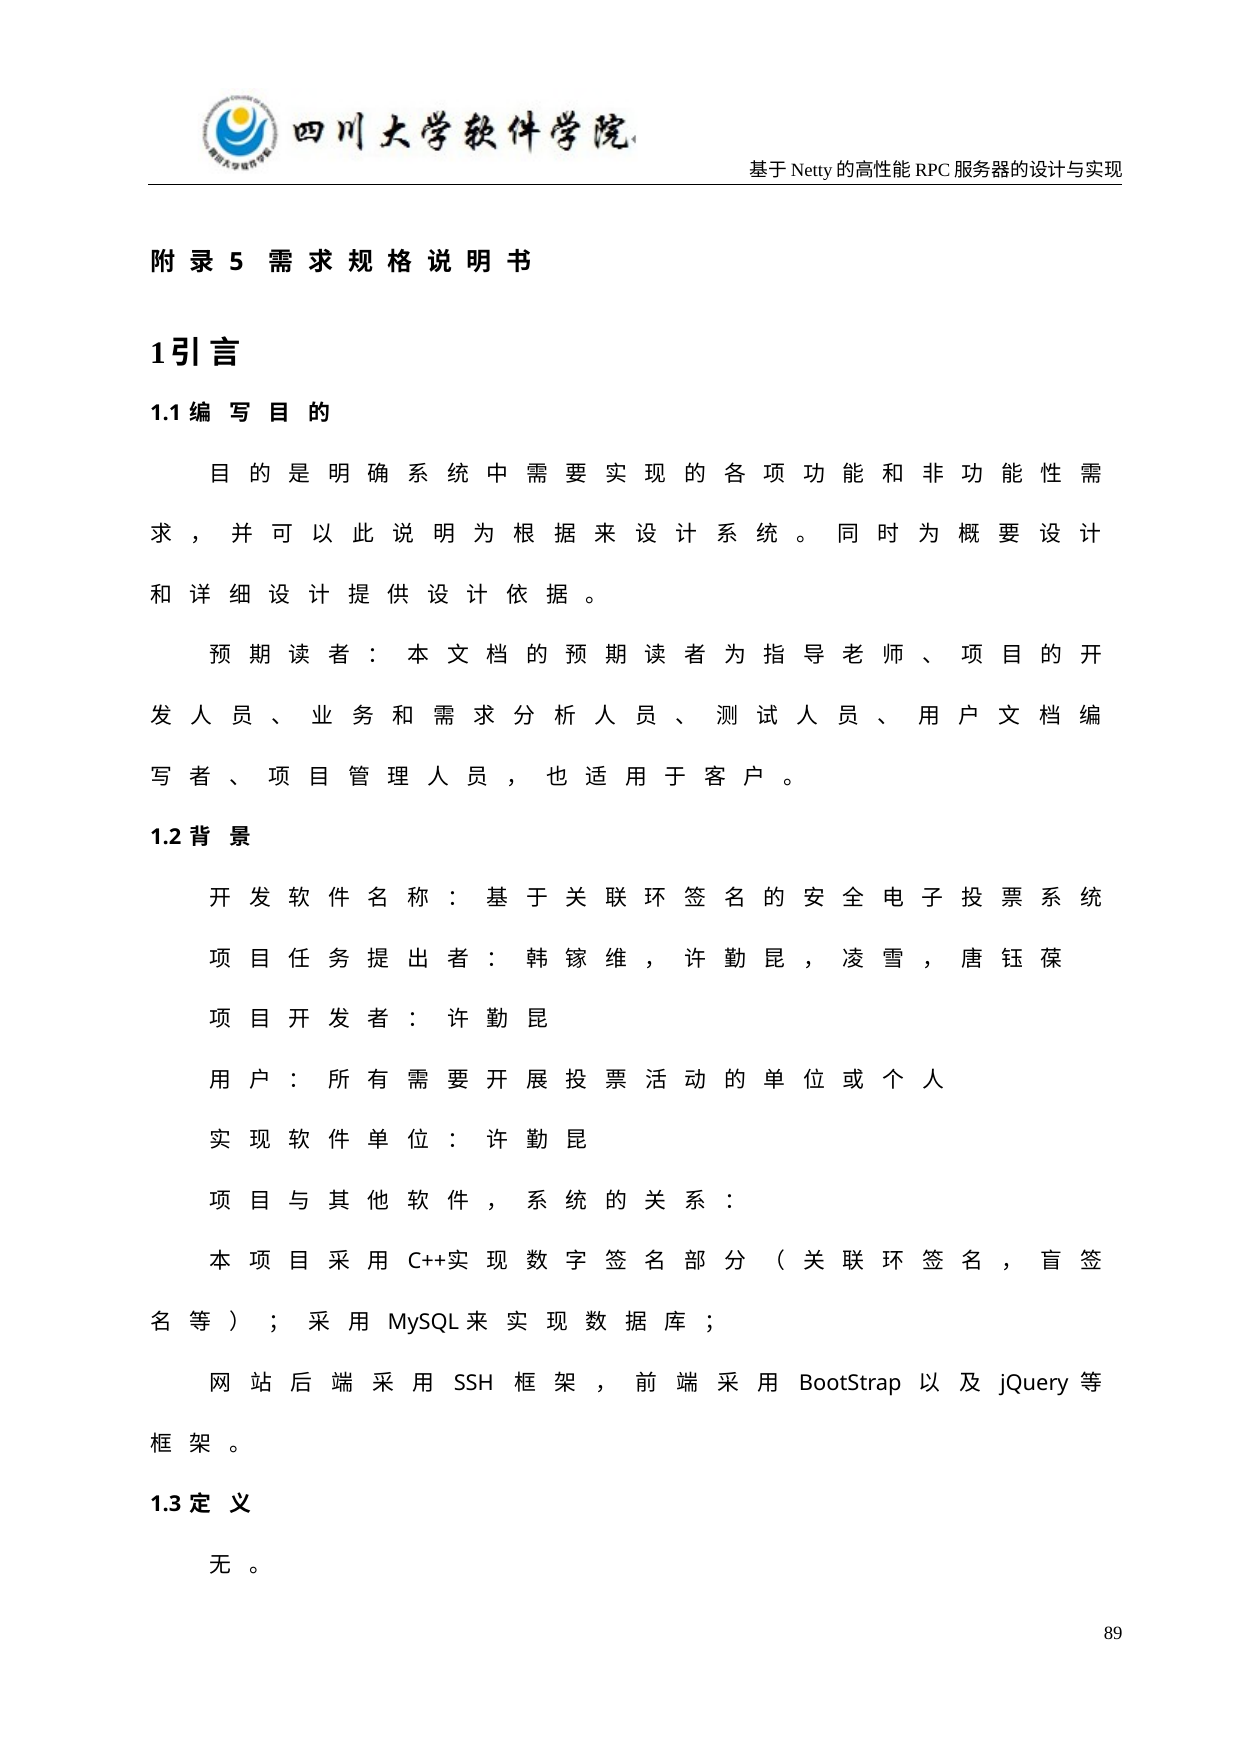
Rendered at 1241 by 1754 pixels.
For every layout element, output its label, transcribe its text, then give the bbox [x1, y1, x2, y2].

subtitle 1引言 [150, 320, 1120, 380]
text 网站后端采用SSH框架，前端采用BootStrap以及jQuery等框架。 [150, 1350, 1120, 1472]
text 目的是明确系统中需要实现的各项功能和非功能性需求，并可以此说明为根据来设计系统。同时为概要设计和详细设计提供设计依据。 [150, 441, 1120, 623]
text 预期读者：本文档的预期读者为指导老师、项目的开发人员、业务和需求分析人员、测试人员、用户文档编写者、项目管理人员，也适用于客户。 [150, 623, 1120, 805]
picture [197, 88, 639, 177]
text 1.1编写目的 [150, 380, 1120, 441]
text 项目任务提出者：韩镓维，许勤昆，凌雪，唐钰葆 [150, 926, 1120, 987]
text 1.3定义 [150, 1472, 1120, 1532]
text 开发软件名称：基于关联环签名的安全电子投票系统 [150, 865, 1120, 926]
text 1.2背景 [150, 805, 1120, 865]
text 项目与其他软件，系统的关系： [150, 1168, 1120, 1229]
text 用户：所有需要开展投票活动的单位或个人 [150, 1047, 1120, 1108]
text 本项目采用C++实现数字签名部分（关联环签名，盲签名等）；采用MySQL来实现数据库； [150, 1229, 1120, 1350]
text 实现软件单位：许勤昆 [150, 1108, 1120, 1168]
text 项目开发者：许勤昆 [150, 987, 1120, 1047]
subtitle 附录5 需求规格说明书 [150, 229, 1120, 289]
text 无。 [150, 1532, 1120, 1593]
